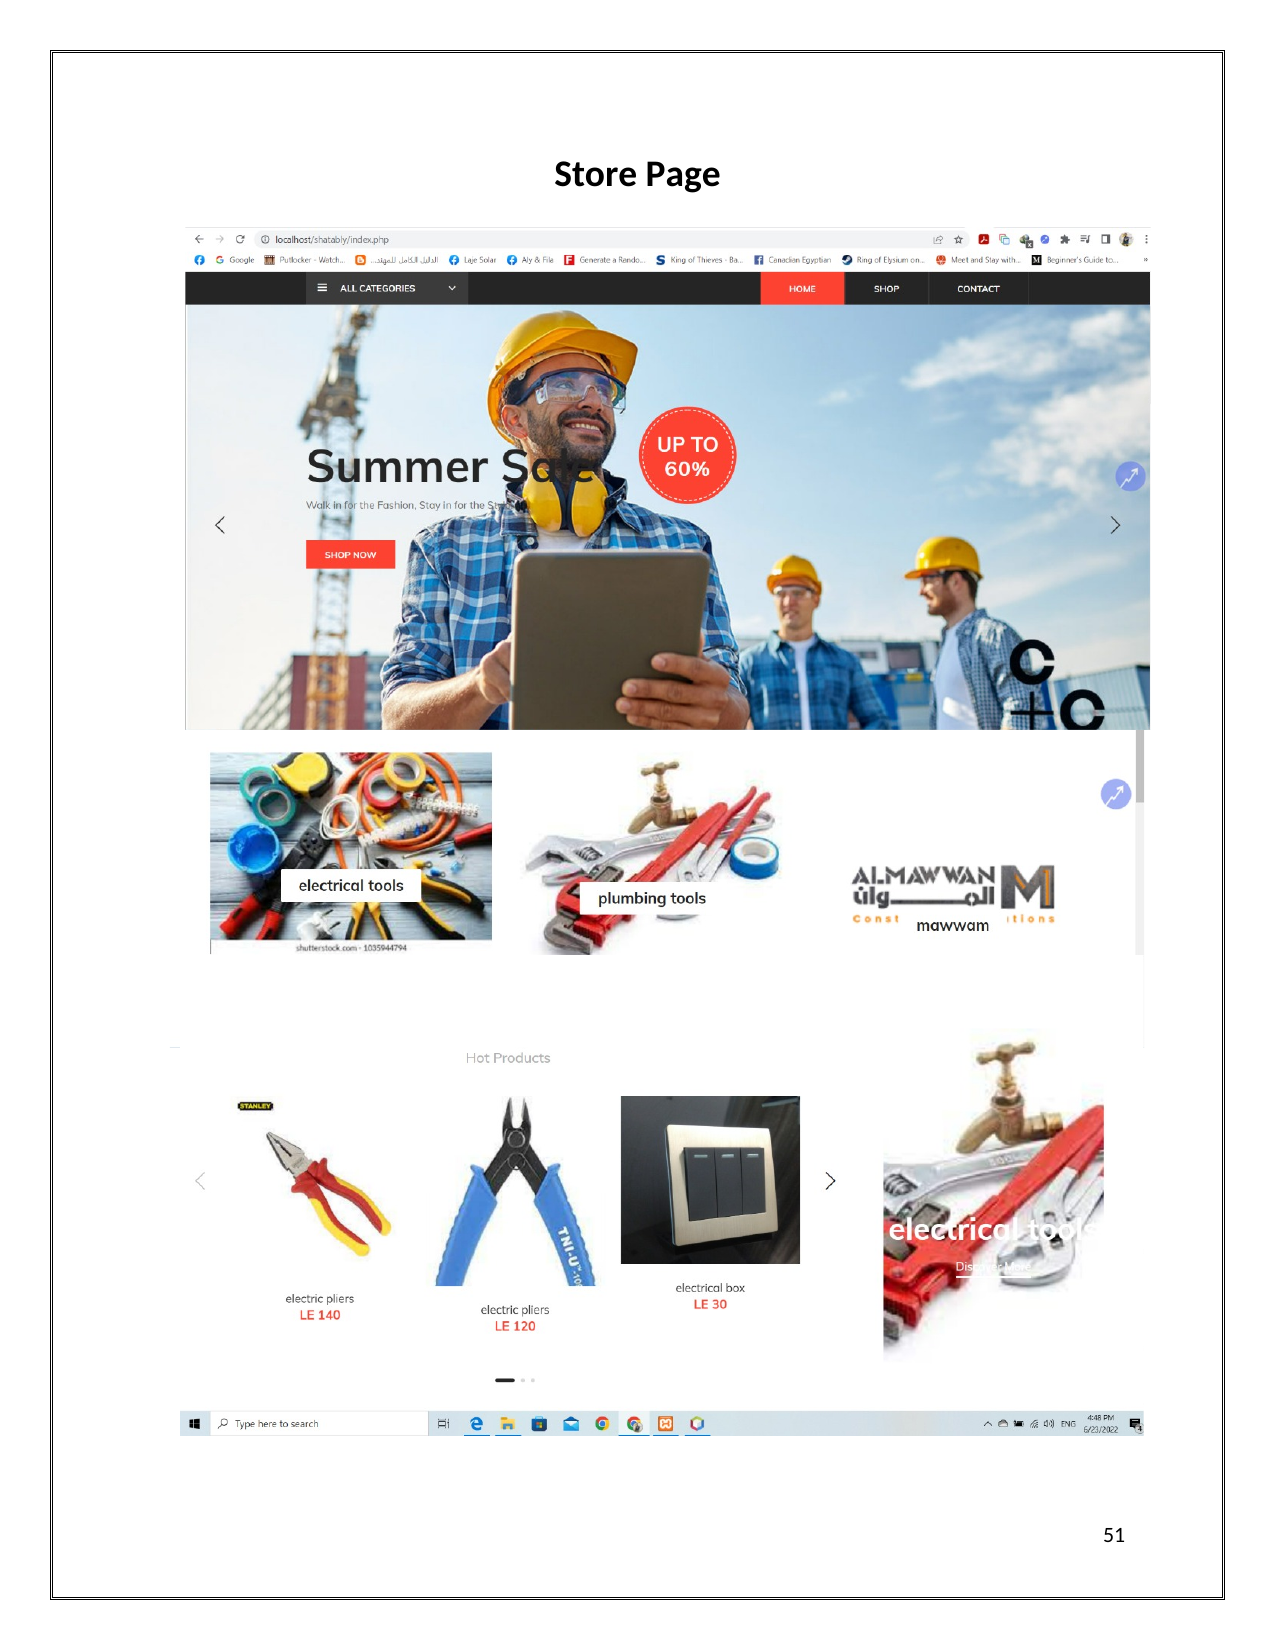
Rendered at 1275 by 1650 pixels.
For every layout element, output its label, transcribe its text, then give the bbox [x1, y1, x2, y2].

text Store Page [150, 150, 1125, 196]
picture [169, 227, 1151, 1436]
